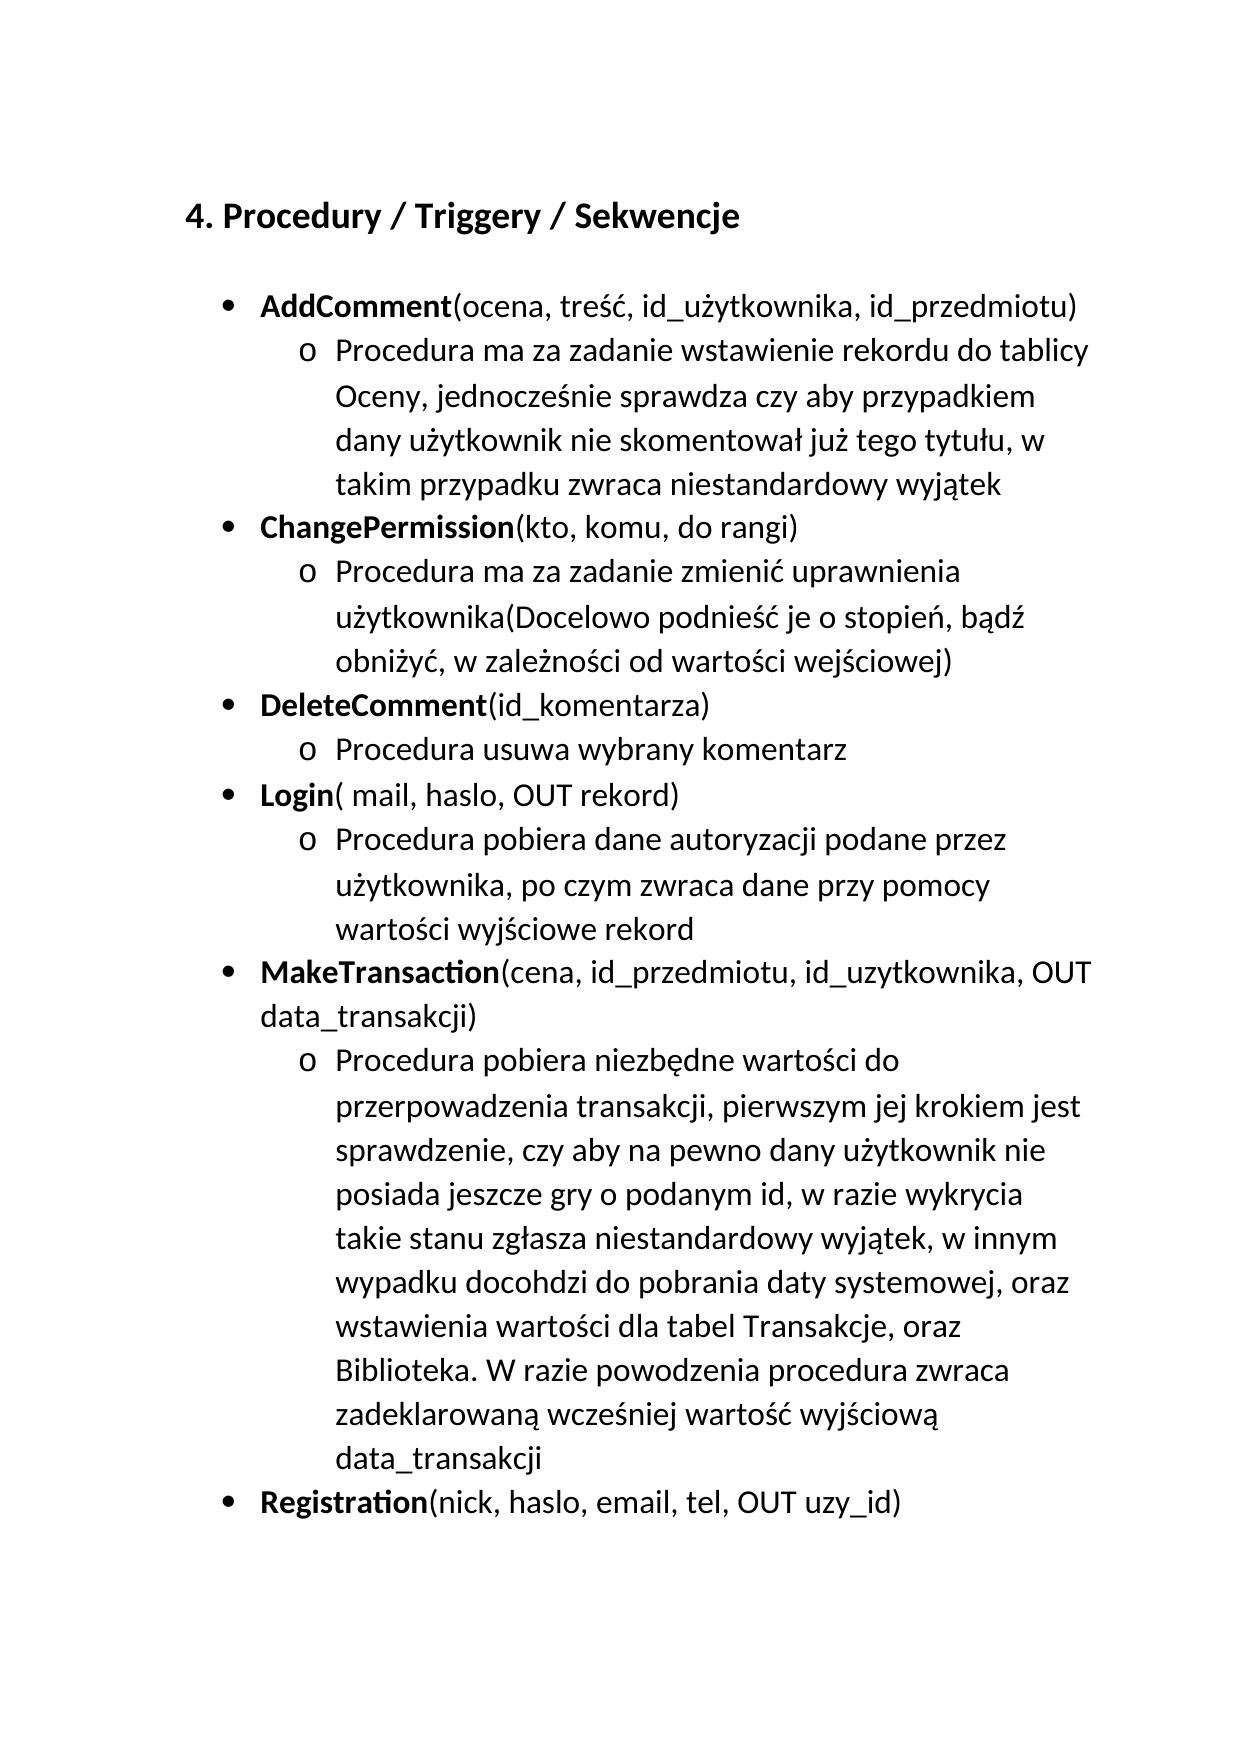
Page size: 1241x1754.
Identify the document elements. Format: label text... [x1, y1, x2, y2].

list 4. Procedury / Triggery / Sekwencje [185, 192, 1093, 237]
list Registration(nick, haslo, email, tel, OUT uzy_id) [223, 1481, 1093, 1522]
list MakeTransaction(cena, id_przedmiotu, id_uzytkownika, OUT data_transakcji) [223, 952, 1093, 1036]
list Procedura pobiera niezbędne wartości do przerpowadzenia transakcji, pierwszym jej krokiem jest sprawdzenie, czy aby na pewno dany użytkownik nie posiada jeszcze gry o podanym id, w razie wykrycia takie stanu zgłasza niestandardowy wyjątek, w innym wypadku docohdzi do pobrania daty systemowej, oraz wstawienia wartości dla tabel Transakcje, oraz Biblioteka. W razie powodzenia procedura zwraca zadeklarowaną wcześniej wartość wyjściową data_transakcji [298, 1039, 1093, 1478]
list ChangePermission(kto, komu, do rangi) [223, 507, 1093, 547]
list Procedura ma za zadanie wstawienie rekordu do tablicy Oceny, jednocześnie sprawdza czy aby przypadkiem dany użytkownik nie skomentował już tego tytułu, w takim przypadku zwraca niestandardowy wyjątek [298, 329, 1093, 503]
list Login( mail, haslo, OUT rekord) [223, 774, 1093, 815]
list AddComment(ocena, treść, id_użytkownika, id_przedmiotu) [223, 285, 1093, 326]
list Procedura usuwa wybrany komentarz [298, 728, 1093, 771]
list Procedura pobiera dane autoryzacji podane przez użytkownika, po czym zwraca dane przy pomocy wartości wyjściowe rekord [298, 818, 1093, 948]
list DeleteComment(id_komentarza) [223, 684, 1093, 725]
list Procedura ma za zadanie zmienić uprawnienia użytkownika(Docelowo podnieść je o stopień, bądź obniżyć, w zależności od wartości wejściowej) [298, 551, 1093, 681]
